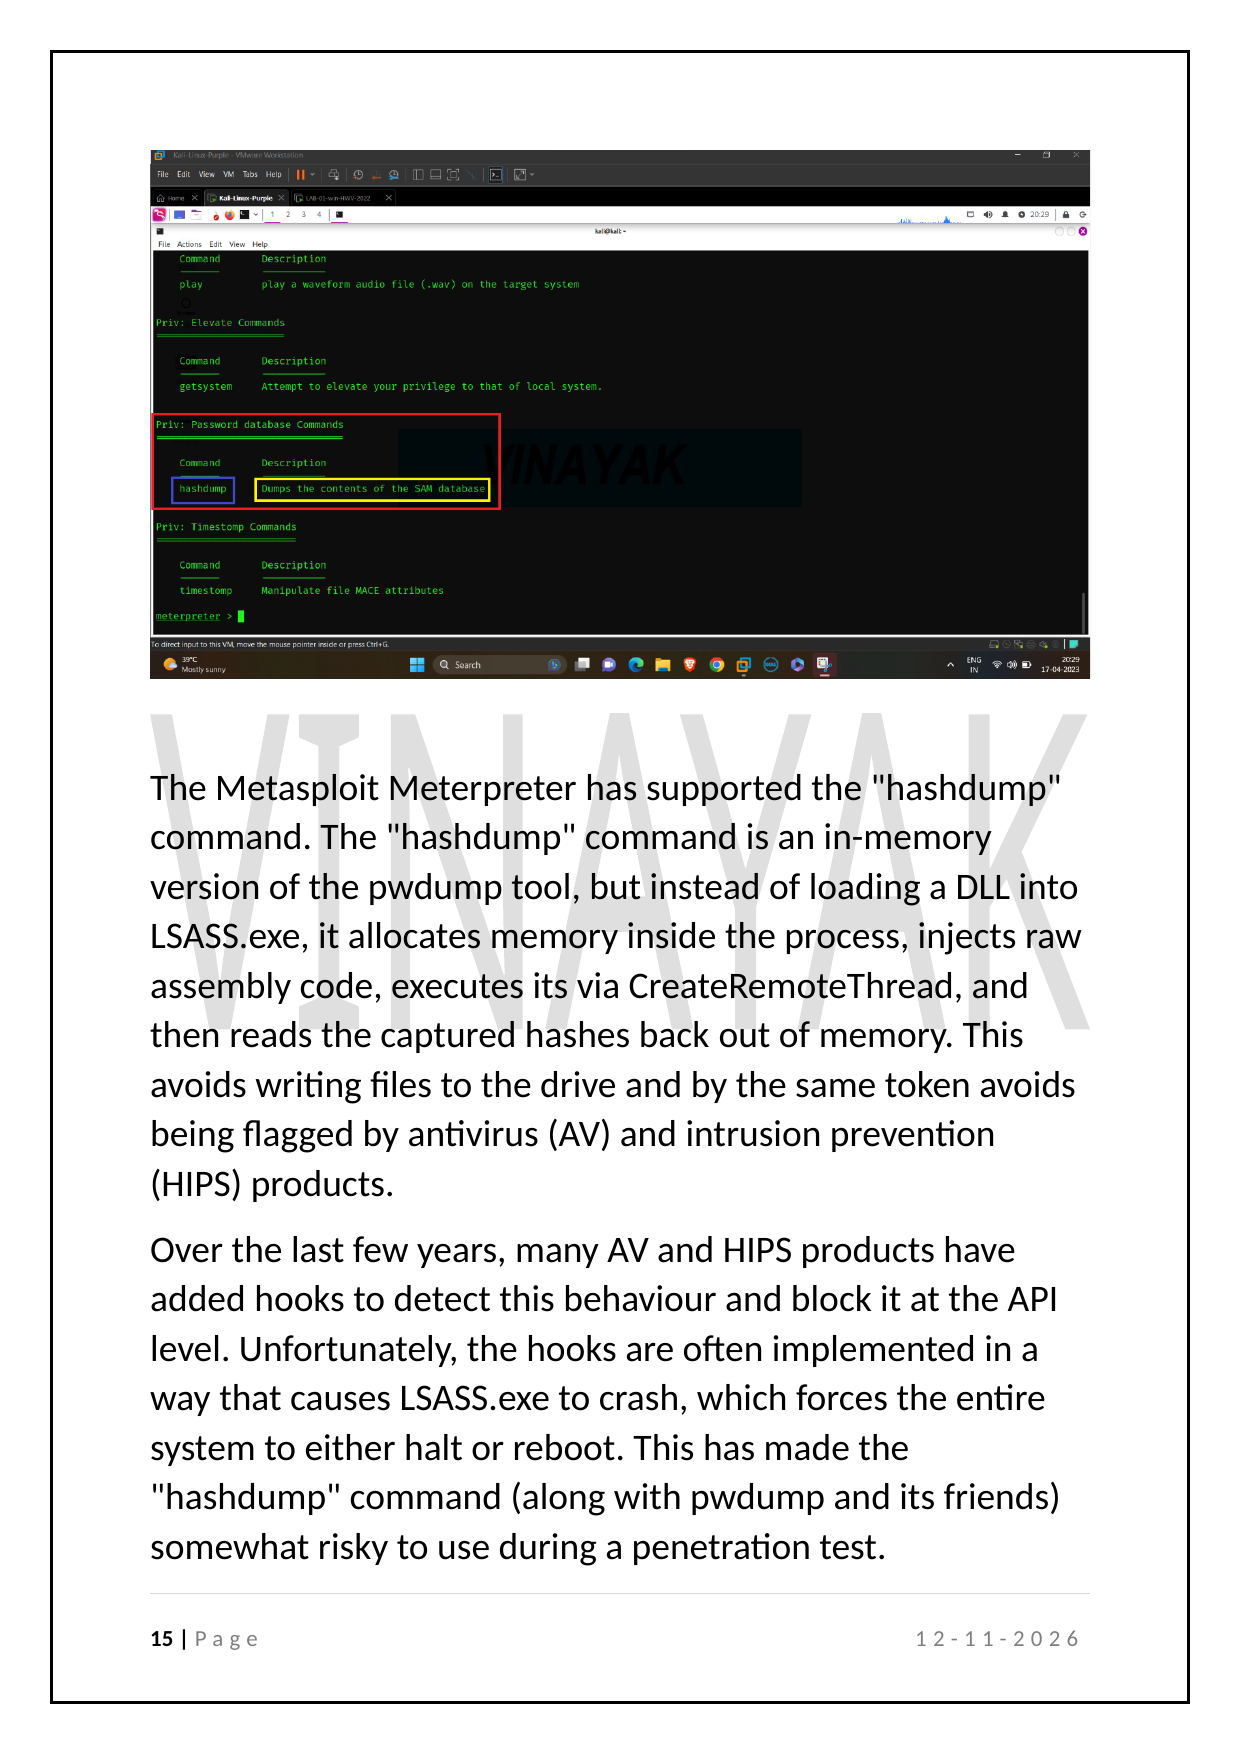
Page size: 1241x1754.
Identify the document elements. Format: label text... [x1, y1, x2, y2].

text Over the last few years, many AV and HIPS products have added hooks to detect this behaviour and block it at the API level. Unfortunately, the hooks are often implemented in a way that causes LSASS.exe to crash, which forces the entire system to either halt or reboot. This has made the "hashdump" command (along with pwdump and its friends) somewhat risky to use during a penetration test. [150, 1226, 1090, 1568]
picture [150, 150, 1091, 679]
text The Metasploit Meterpreter has supported the "hashdump" command. The "hashdump" command is an in-memory version of the pwdump tool, but instead of loading a DLL into LSASS.exe, it allocates memory inside the process, injects raw assembly code, executes its via CreateRemoteThread, and then reads the captured hashes back out of memory. This avoids writing files to the drive and by the same token avoids being flagged by antivirus (AV) and intrusion prevention (HIPS) products. [150, 764, 1090, 1206]
